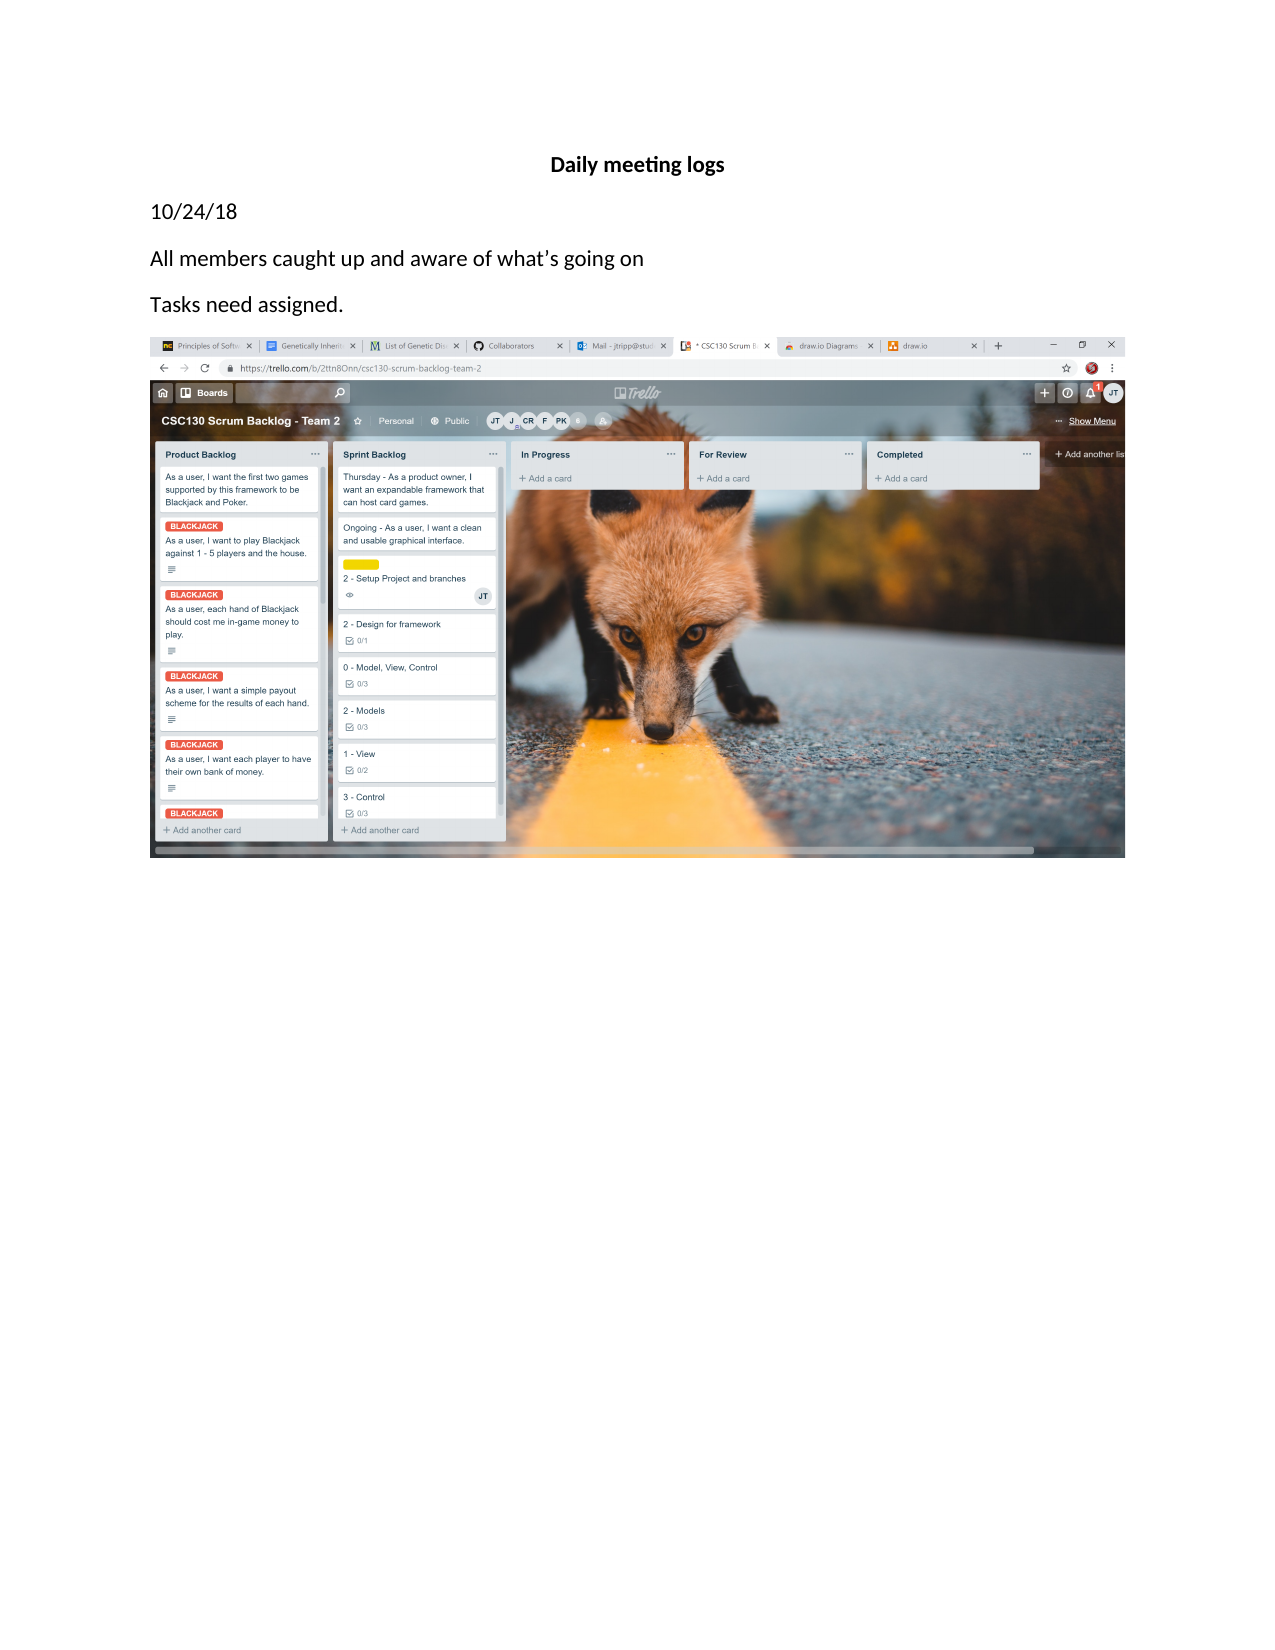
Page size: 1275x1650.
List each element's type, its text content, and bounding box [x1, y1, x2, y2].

text Daily meeting logs [150, 150, 1125, 178]
text All members caught up and aware of what’s going on [150, 244, 1125, 272]
text Tasks need assigned. [150, 291, 1125, 319]
text 10/24/18 [150, 197, 1125, 225]
picture [150, 337, 1125, 858]
